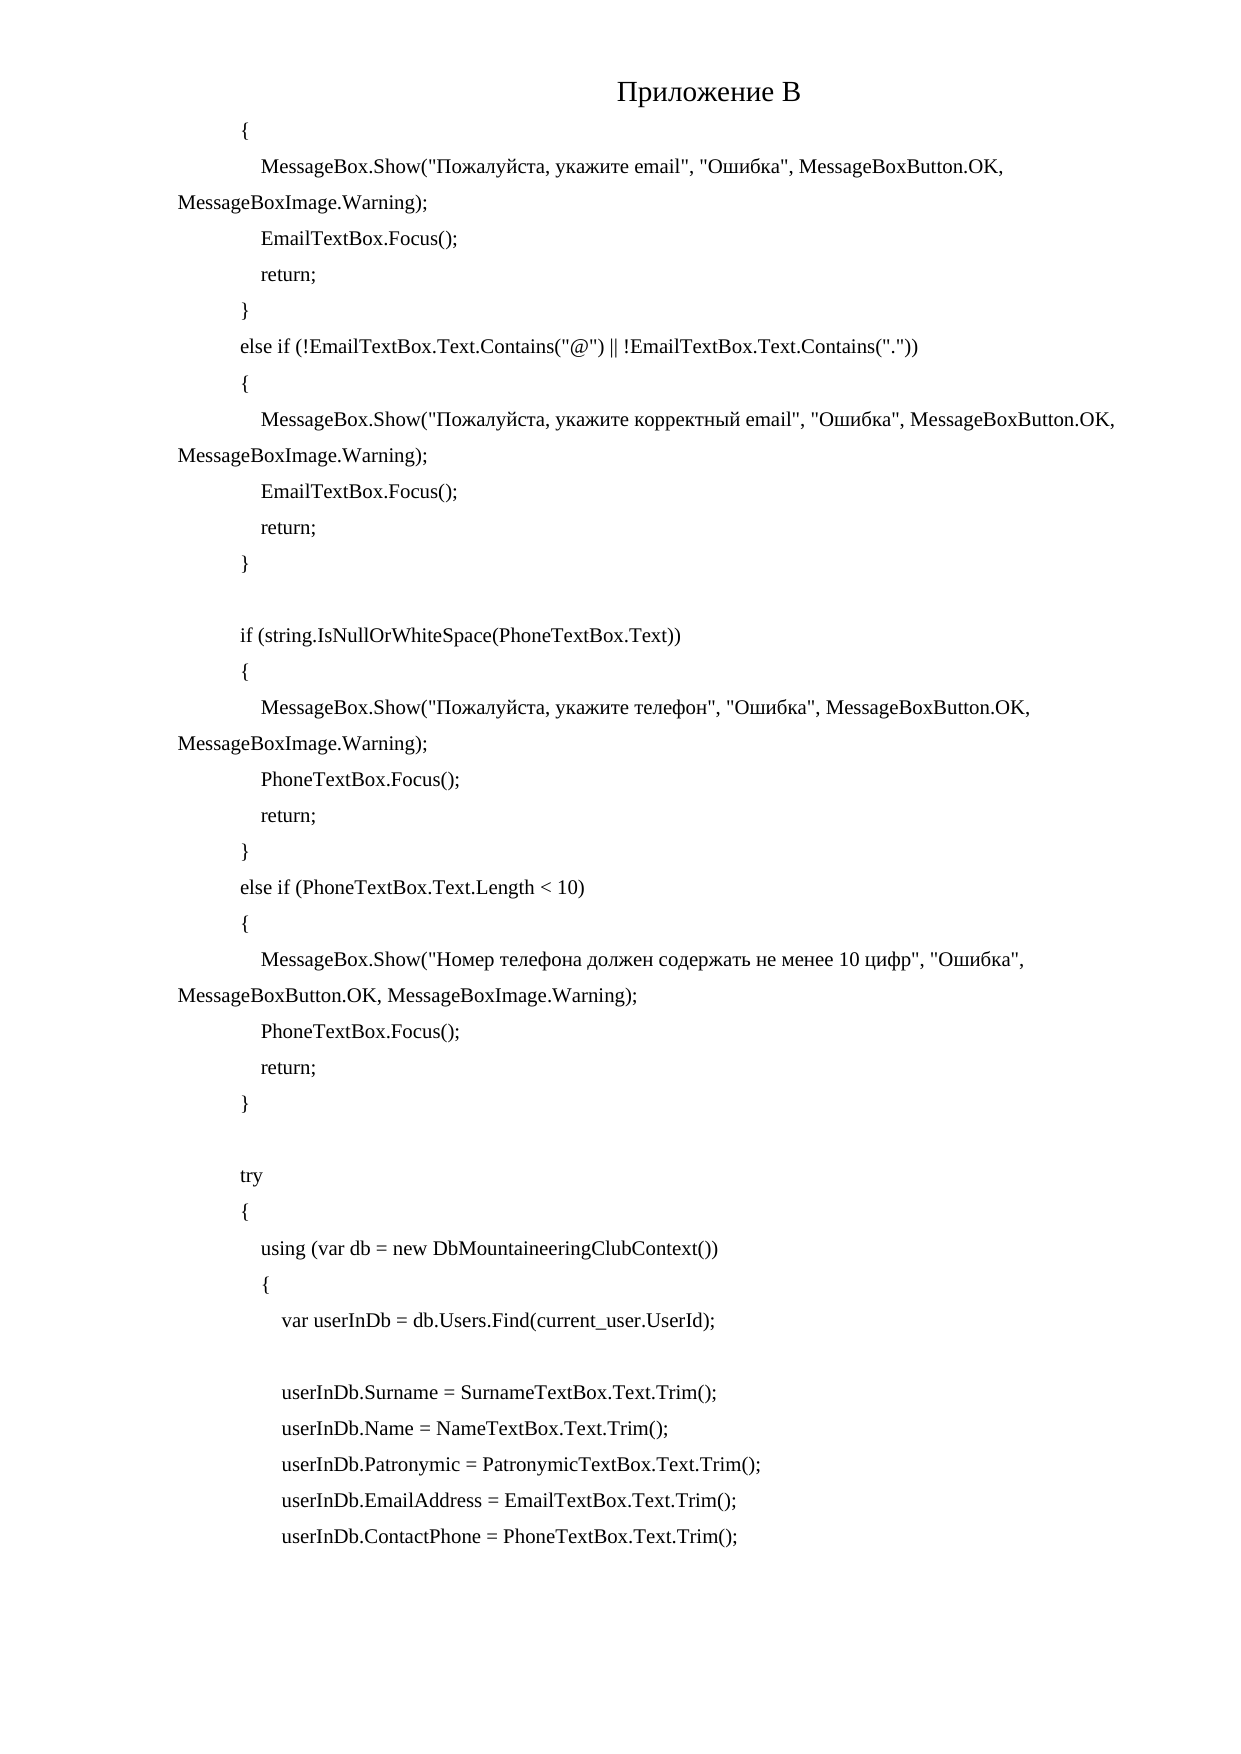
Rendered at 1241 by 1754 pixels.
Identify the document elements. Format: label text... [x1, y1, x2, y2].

text userInDb.Surname = SurnameTextBox.Text.Trim(); [177, 1379, 1181, 1404]
text MessageBox.Show("Номер телефона должен содержать не менее 10 цифр", "Ошибка", MessageBoxButton.OK, MessageBoxImage.Warning); [177, 947, 1181, 1007]
text PhoneTextBox.Focus(); [177, 1019, 1181, 1043]
text userInDb.EmailAddress = EmailTextBox.Text.Trim(); [177, 1488, 1181, 1512]
text userInDb.Patronymic = PatronymicTextBox.Text.Trim(); [177, 1452, 1181, 1476]
text using (var db = new DbMountaineeringClubContext()) [177, 1235, 1181, 1259]
text } [177, 298, 1181, 322]
text try [177, 1163, 1181, 1187]
text else if (PhoneTextBox.Text.Length < 10) [177, 875, 1181, 899]
text return; [177, 514, 1181, 539]
text return; [177, 262, 1181, 286]
text { [177, 118, 1181, 142]
text EmailTextBox.Focus(); [177, 478, 1181, 503]
text EmailTextBox.Focus(); [177, 226, 1181, 250]
text else if (!EmailTextBox.Text.Contains("@") || !EmailTextBox.Text.Contains(".")) [177, 334, 1181, 358]
text var userInDb = db.Users.Find(current_user.UserId); [177, 1307, 1181, 1332]
text return; [177, 803, 1181, 827]
text userInDb.ContactPhone = PhoneTextBox.Text.Trim(); [177, 1524, 1181, 1548]
text { [177, 370, 1181, 394]
text MessageBox.Show("Пожалуйста, укажите корректный email", "Ошибка", MessageBoxButton.OK, MessageBoxImage.Warning); [177, 406, 1181, 467]
text } [177, 1091, 1181, 1115]
text userInDb.Name = NameTextBox.Text.Trim(); [177, 1416, 1181, 1440]
text return; [177, 1055, 1181, 1079]
text } [177, 839, 1181, 863]
text if (string.IsNullOrWhiteSpace(PhoneTextBox.Text)) [177, 623, 1181, 647]
text MessageBox.Show("Пожалуйста, укажите email", "Ошибка", MessageBoxButton.OK, MessageBoxImage.Warning); [177, 154, 1181, 214]
text { [177, 659, 1181, 683]
text MessageBox.Show("Пожалуйста, укажите телефон", "Ошибка", MessageBoxButton.OK, MessageBoxImage.Warning); [177, 695, 1181, 755]
text { [177, 1199, 1181, 1223]
text { [177, 911, 1181, 935]
text } [177, 551, 1181, 575]
text PhoneTextBox.Focus(); [177, 767, 1181, 791]
text { [177, 1271, 1181, 1296]
